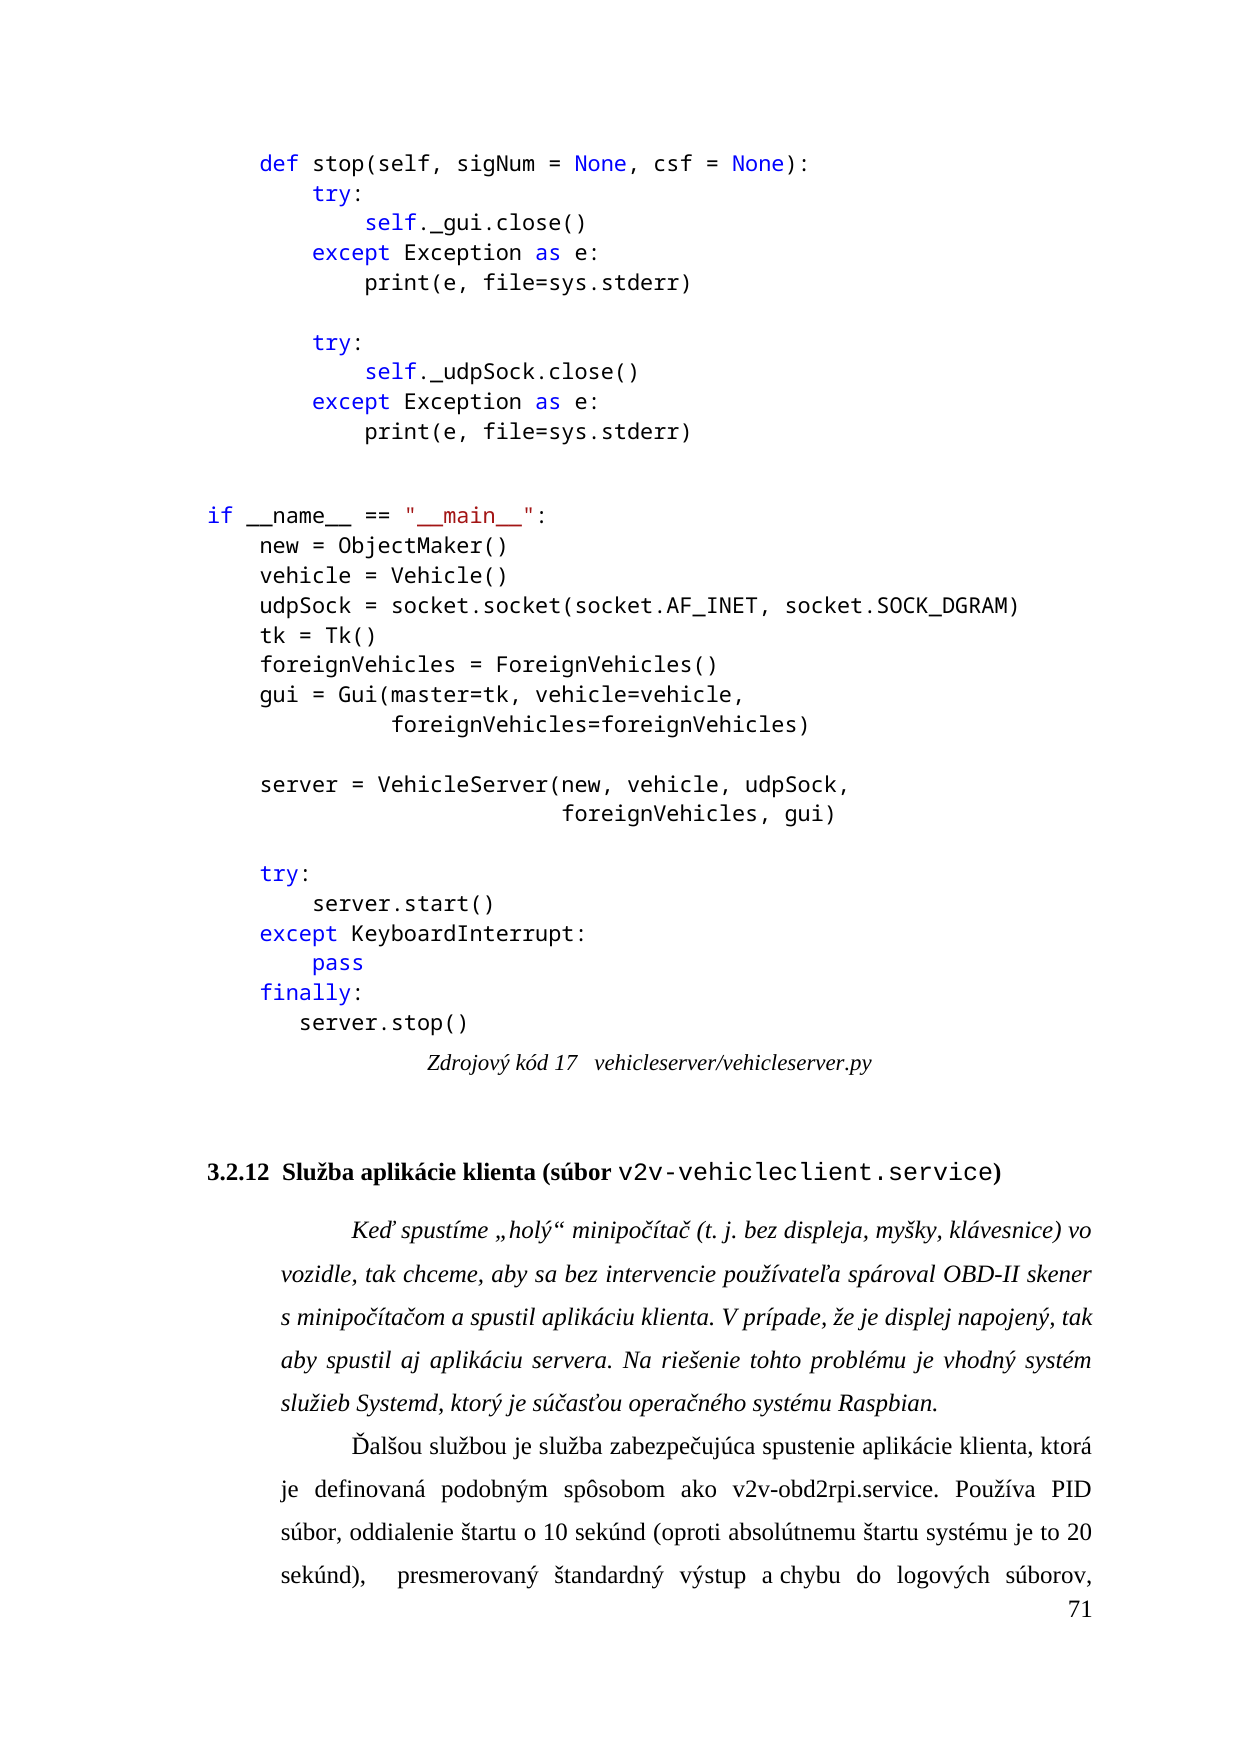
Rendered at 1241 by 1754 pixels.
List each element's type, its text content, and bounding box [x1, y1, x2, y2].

text gui = Gui(master=tk, vehicle=vehicle, [207, 679, 1092, 709]
text tk = Tk() [207, 619, 1092, 649]
text server.stop() [207, 1007, 1092, 1037]
text try: [207, 326, 1092, 356]
text finally: [207, 977, 1092, 1007]
text try: [207, 858, 1092, 888]
text print(e, file=sys.stderr) [207, 267, 1092, 297]
text except Exception as e: [207, 386, 1092, 416]
text self._gui.close() [207, 207, 1092, 237]
text foreignVehicles = ForeignVehicles() [207, 649, 1092, 679]
subtitle 3.2.12 Služba aplikácie klienta (súbor v2v-vehicleclient.service) [207, 1157, 1092, 1188]
text server = VehicleServer(new, vehicle, udpSock, [207, 768, 1092, 798]
text except Exception as e: [207, 237, 1092, 267]
text pass [207, 947, 1092, 977]
text except KeyboardInterrupt: [207, 917, 1092, 947]
text server.start() [207, 888, 1092, 917]
text foreignVehicles=foreignVehicles) [207, 709, 1092, 739]
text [281, 1431, 1092, 1589]
text Keď spustíme „holý“ minipočítač (t. j. bez displeja, myšky, klávesnice) vo vozidle, tak chceme, aby sa bez intervencie používateľa spároval OBD-II skener s minipočítačom a spustil aplikáciu klienta. V prípade, že je displej napojený, tak aby spustil aj aplikáciu servera. Na riešenie tohto problému je vhodný systém služieb Systemd, ktorý je súčasťou operačného systému Raspbian. [281, 1216, 1092, 1417]
text if __name__ == "__main__": [207, 500, 1092, 530]
text vehicle = Vehicle() [207, 560, 1092, 590]
text def stop(self, sigNum = None, csf = None): [207, 148, 1092, 177]
text self._udpSock.close() [207, 356, 1092, 386]
text try: [207, 177, 1092, 207]
text foreignVehicles, gui) [207, 798, 1092, 828]
text udpSock = socket.socket(socket.AF_INET, socket.SOCK_DGRAM) [207, 590, 1092, 619]
text print(e, file=sys.stderr) [207, 416, 1092, 446]
text new = ObjectMaker() [207, 530, 1092, 560]
